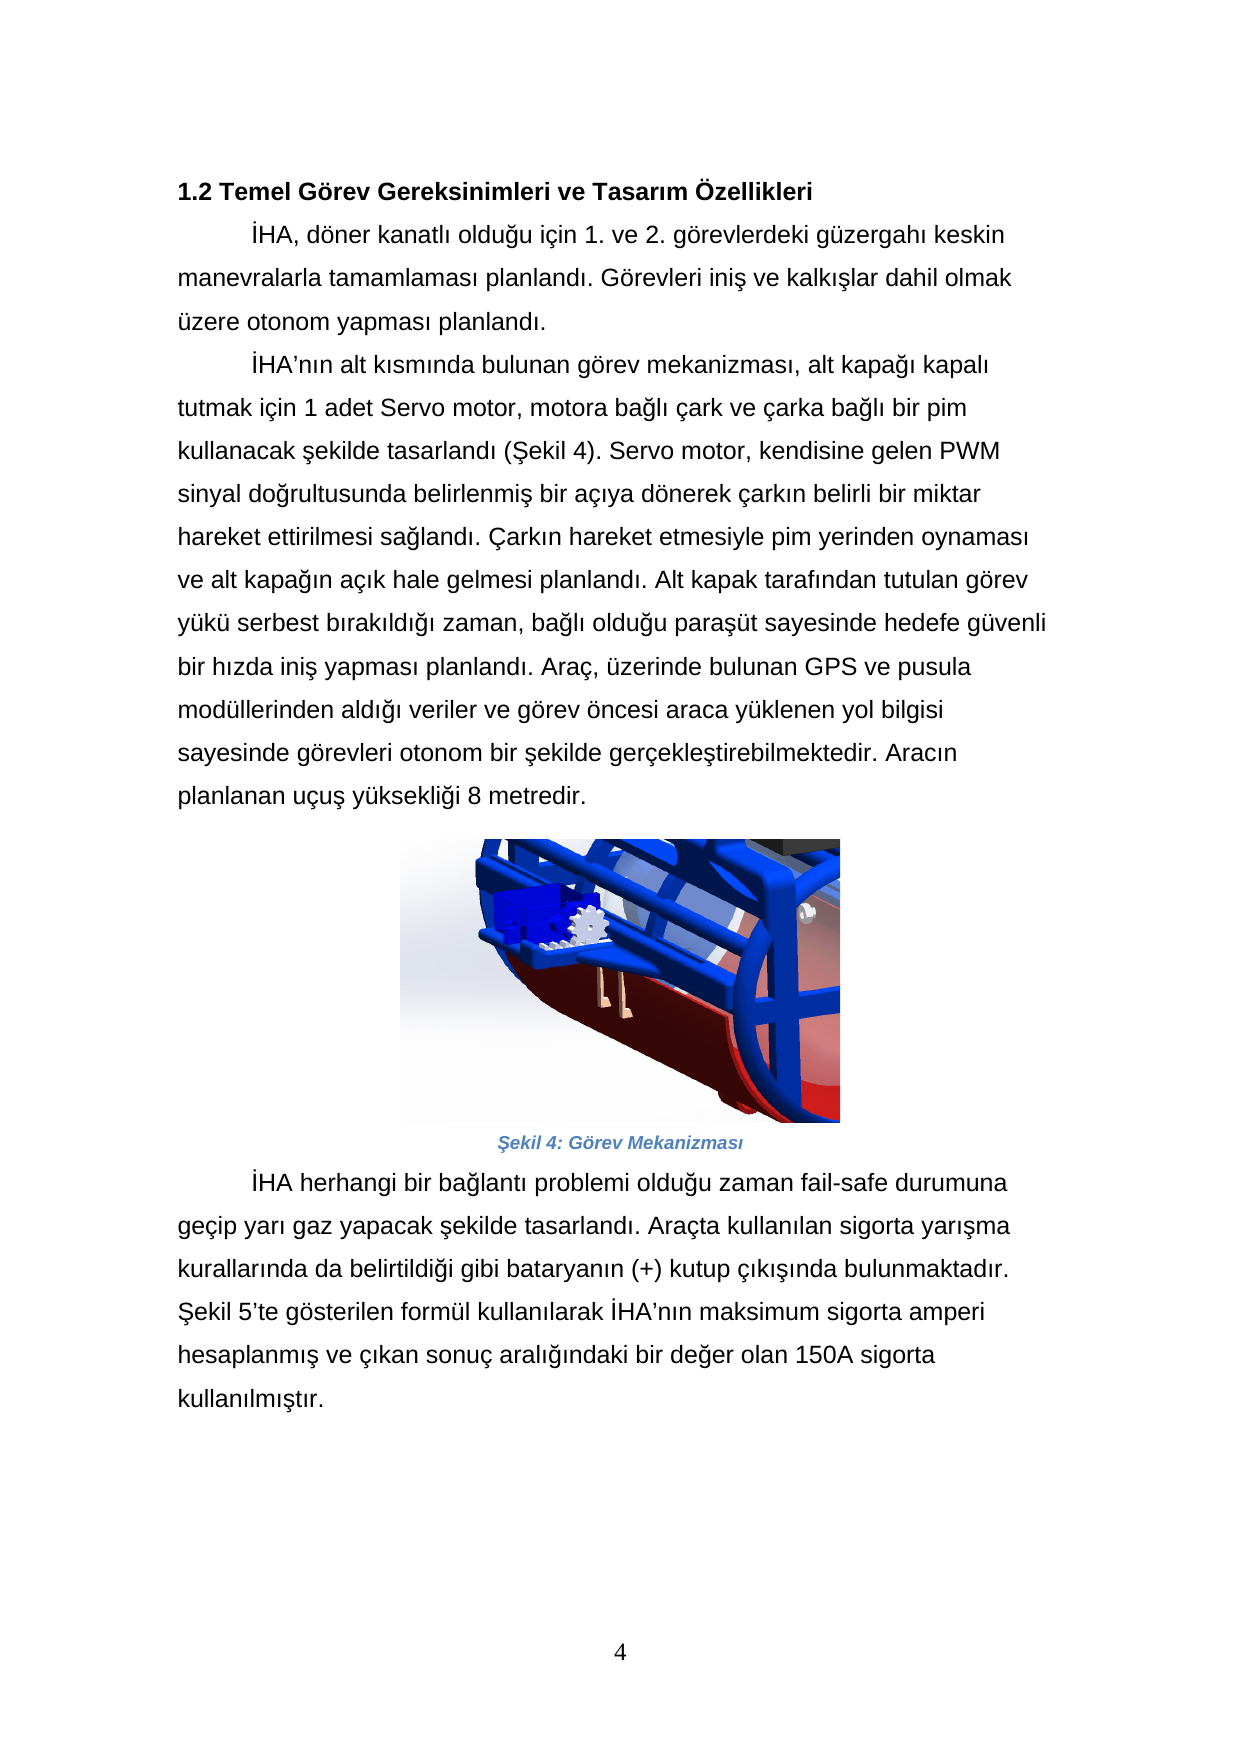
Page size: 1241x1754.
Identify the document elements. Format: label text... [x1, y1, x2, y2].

picture [400, 839, 841, 1123]
text İHA herhangi bir bağlantı problemi olduğu zaman fail-safe durumuna geçip yarı gaz yapacak şekilde tasarlandı. Araçta kullanılan sigorta yarışma kurallarında da belirtildiği gibi bataryanın (+) kutup çıkışında bulunmaktadır. Şekil 5’te gösterilen formül kullanılarak İHA’nın maksimum sigorta amperi hesaplanmış ve çıkan sonuç aralığındaki bir değer olan 150A sigorta kullanılmıştır. [177, 824, 1063, 1412]
subtitle 1.2 Temel Görev Gereksinimleri ve Tasarım Özellikleri [177, 177, 1063, 206]
text İHA’nın alt kısmında bulunan görev mekanizması, alt kapağı kapalı tutmak için 1 adet Servo motor, motora bağlı çark ve çarka bağlı bir pim kullanacak şekilde tasarlandı (Şekil 4). Servo motor, kendisine gelen PWM sinyal doğrultusunda belirlenmiş bir açıya dönerek çarkın belirli bir miktar hareket ettirilmesi sağlandı. Çarkın hareket etmesiyle pim yerinden oynaması ve alt kapağın açık hale gelmesi planlandı. Alt kapak tarafından tutulan görev yükü serbest bırakıldığı zaman, bağlı olduğu paraşüt sayesinde hedefe güvenli bir hızda iniş yapması planlandı. Araç, üzerinde bulunan GPS ve pusula modüllerinden aldığı veriler ve görev öncesi araca yüklenen yol bilgisi sayesinde görevleri otonom bir şekilde gerçekleştirebilmektedir. Aracın planlanan uçuş yüksekliği 8 metredir. [177, 350, 1063, 810]
text İHA, döner kanatlı olduğu için 1. ve 2. görevlerdeki güzergahı keskin manevralarla tamamlaması planlandı. Görevleri iniş ve kalkışlar dahil olmak üzere otonom yapması planlandı. [177, 220, 1063, 335]
